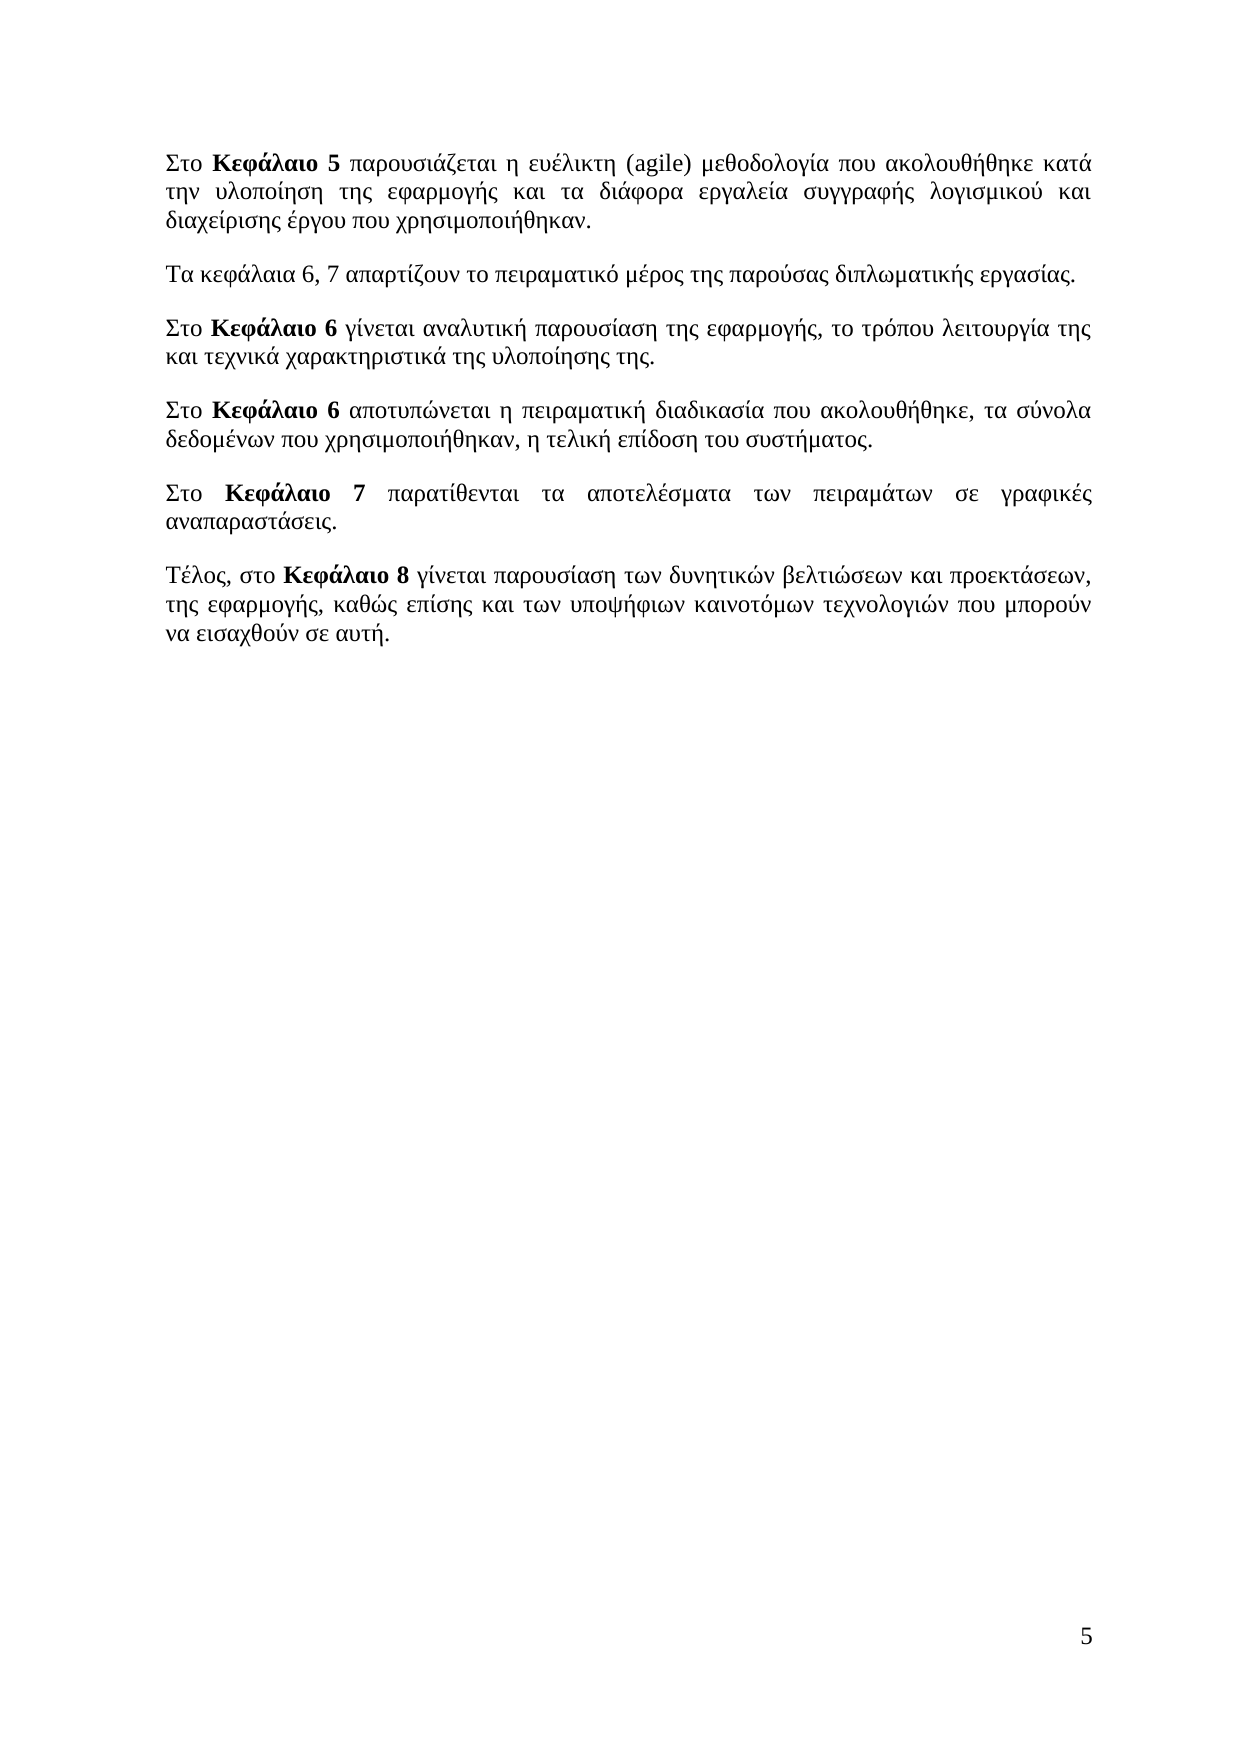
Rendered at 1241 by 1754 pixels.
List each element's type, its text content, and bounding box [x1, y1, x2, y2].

text Στο Κεφάλαιο 5 παρουσιάζεται η ευέλικτη (agile) μεθοδολογία που ακολουθήθηκε κατά την υλοποίηση της εφαρμογής και τα διάφορα εργαλεία συγγραφής λογισμικού και διαχείρισης έργου που χρησιμοποιήθηκαν. [165, 148, 1092, 234]
text Στο Κεφάλαιο 6 γίνεται αναλυτική παρουσίαση της εφαρμογής, το τρόπου λειτουργία της και τεχνικά χαρακτηριστικά της υλοποίησης της. [165, 313, 1092, 370]
text Τέλος, στο Κεφάλαιο 8 γίνεται παρουσίαση των δυνητικών βελτιώσεων και προεκτάσεων, της εφαρμογής, καθώς επίσης και των υποψήφιων καινοτόμων τεχνολογιών που μπορούν να εισαχθούν σε αυτή. [165, 560, 1092, 646]
text Στο Κεφάλαιο 6 αποτυπώνεται η πειραματική διαδικασία που ακολουθήθηκε, τα σύνολα δεδομένων που χρησιμοποιήθηκαν, η τελική επίδοση του συστήματος. [165, 395, 1092, 453]
text Τα κεφάλαια 6, 7 απαρτίζουν το πειραματικό μέρος της παρούσας διπλωματικής εργασίας. [165, 259, 1092, 288]
text Στο Κεφάλαιο 7 παρατίθενται τα αποτελέσματα των πειραμάτων σε γραφικές αναπαραστάσεις. [165, 478, 1092, 535]
